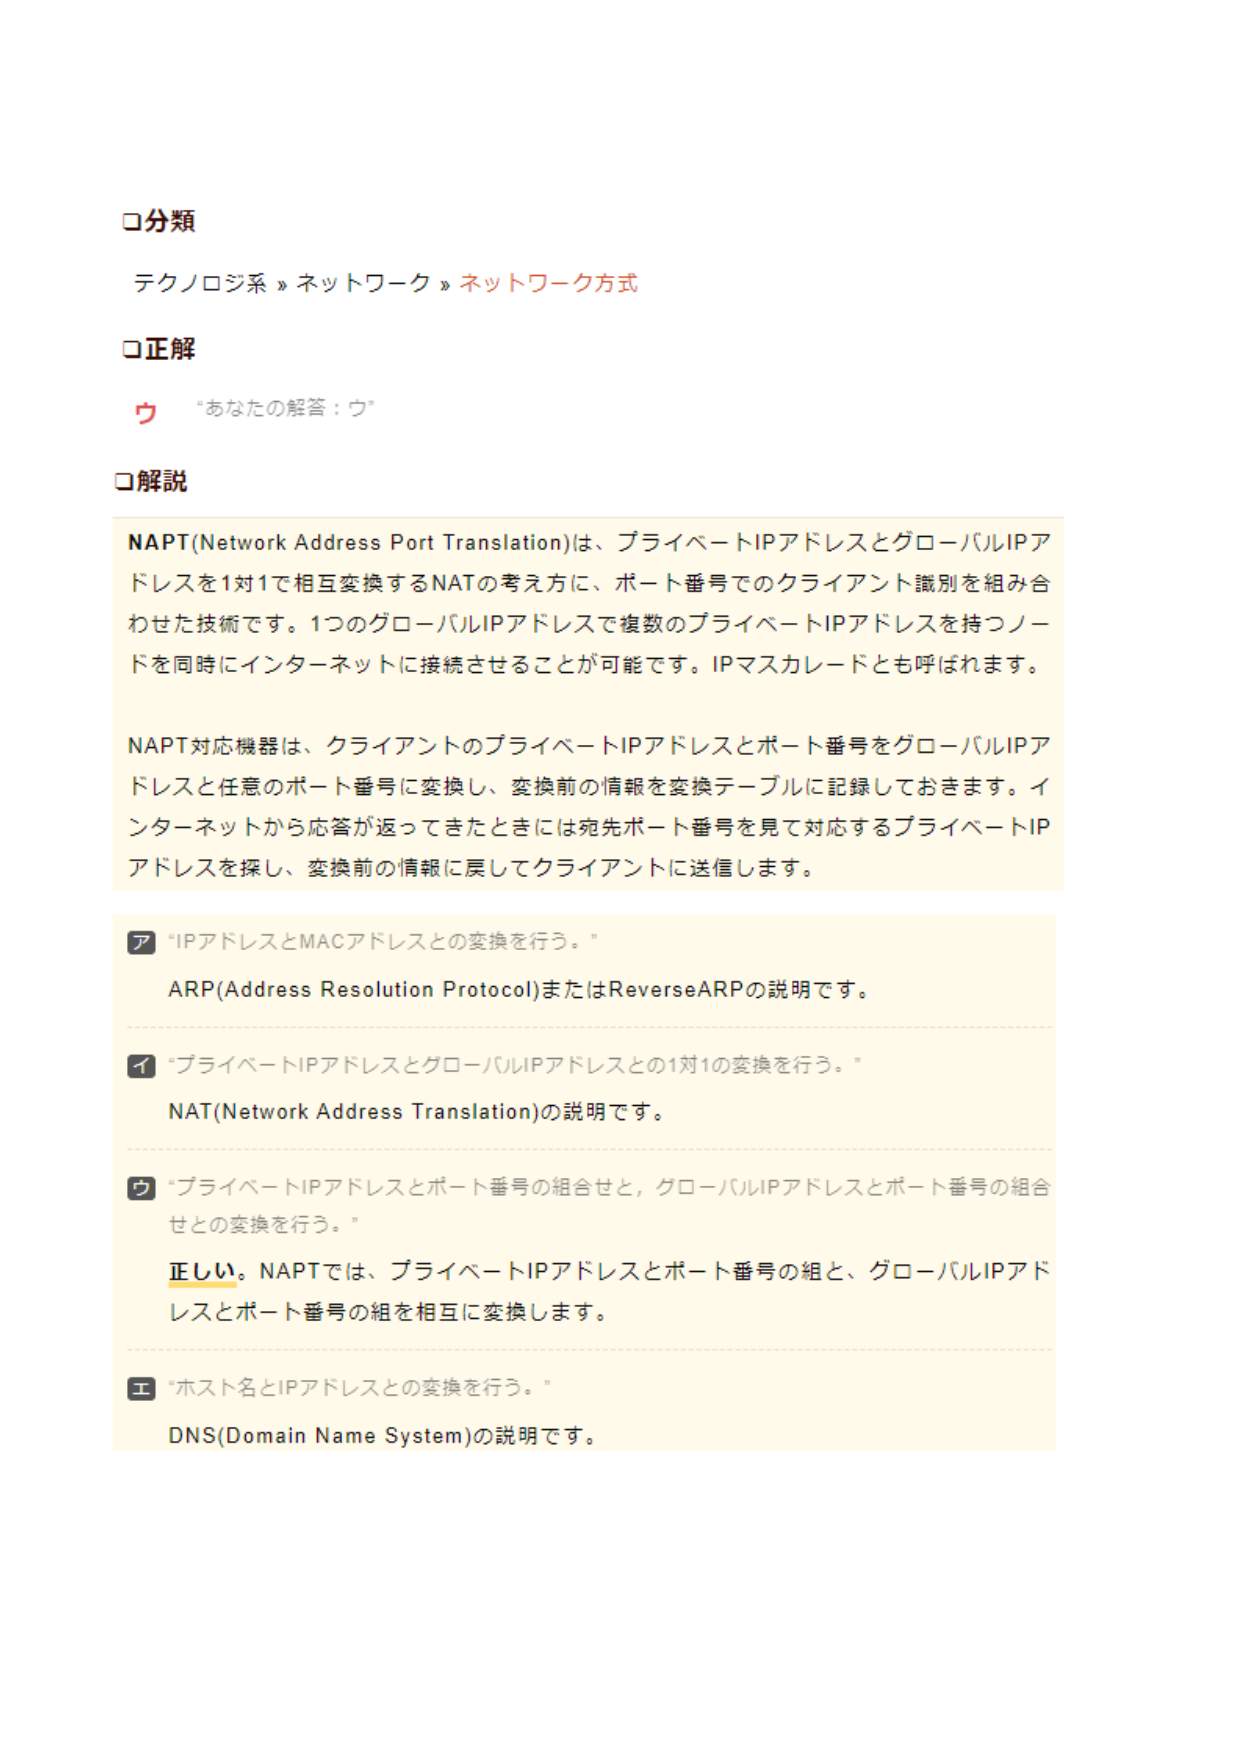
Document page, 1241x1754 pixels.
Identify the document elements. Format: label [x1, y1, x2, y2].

picture [112, 464, 1065, 891]
picture [112, 202, 830, 434]
picture [112, 914, 1057, 1451]
